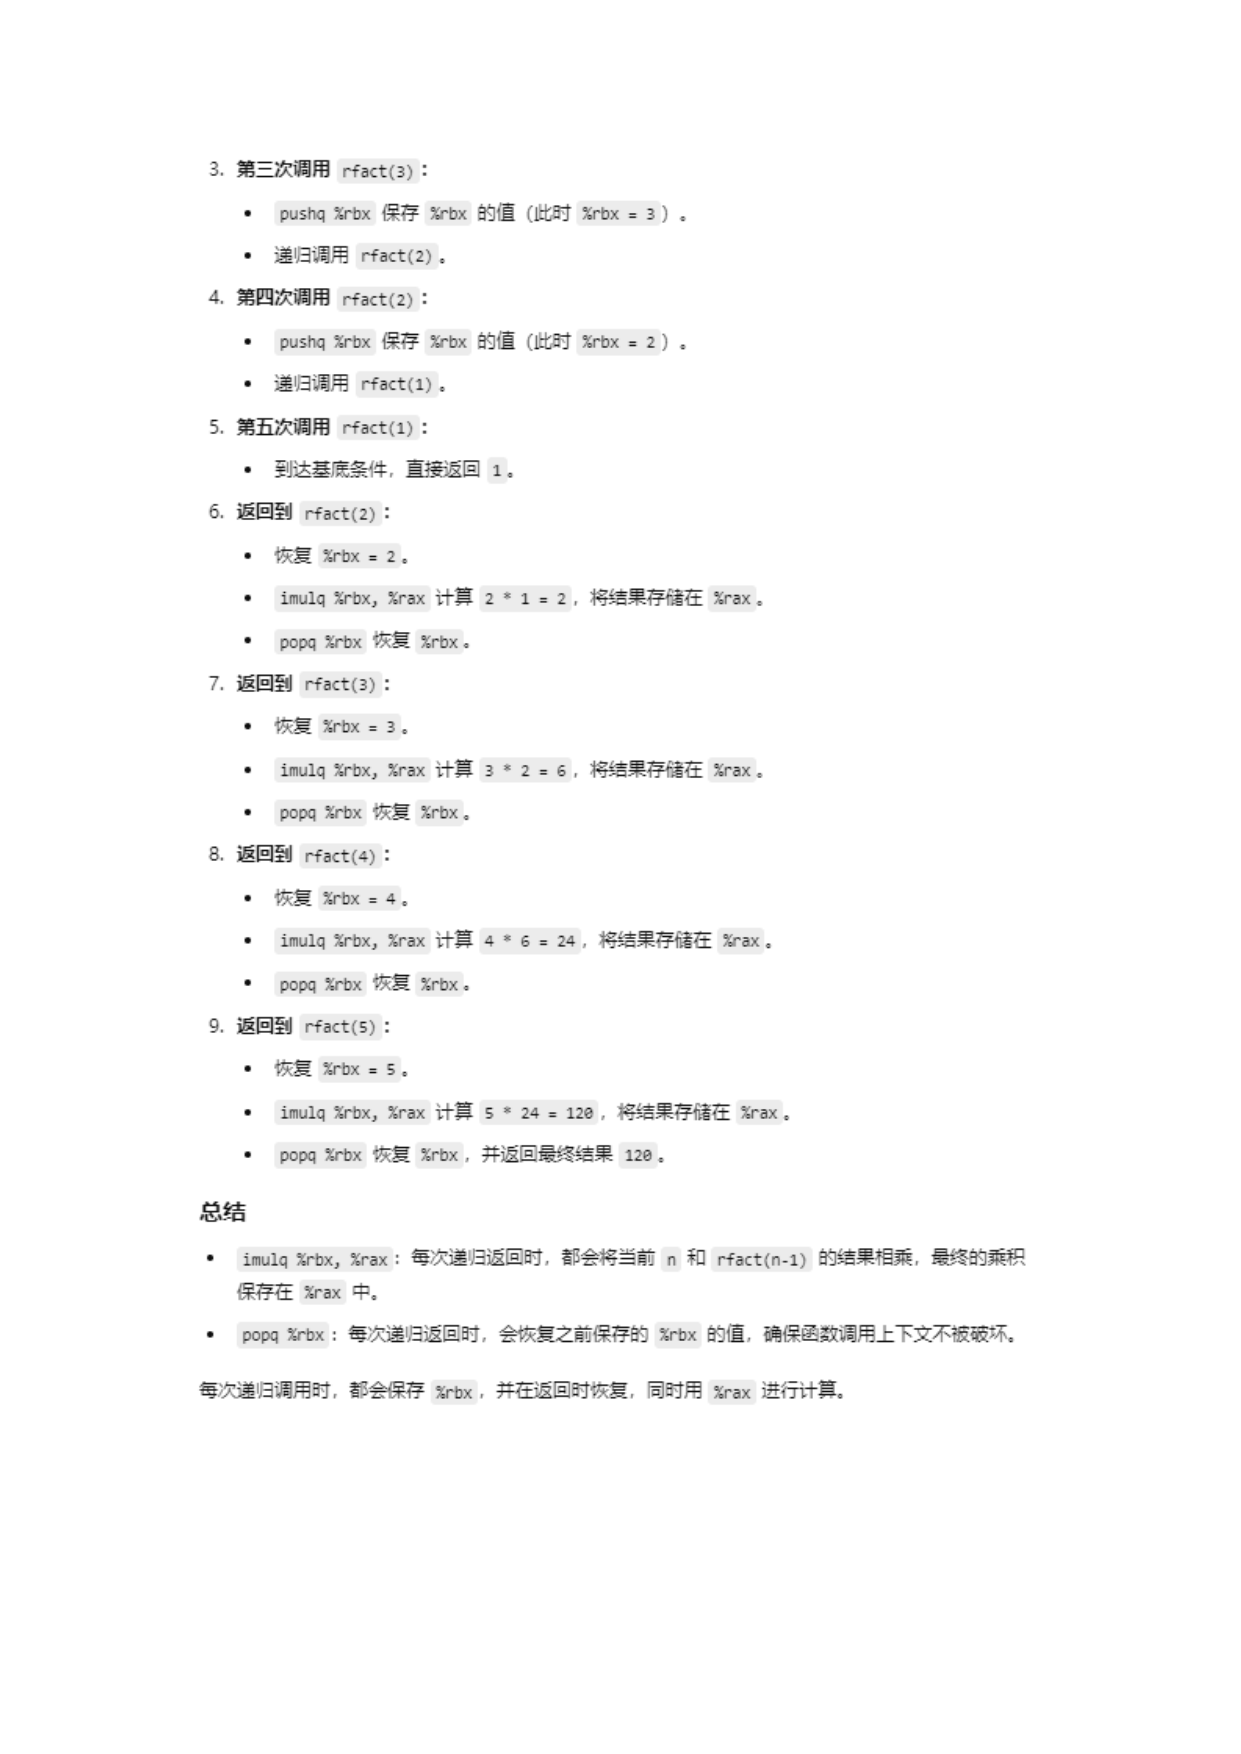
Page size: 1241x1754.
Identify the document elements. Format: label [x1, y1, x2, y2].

picture [187, 151, 1104, 1416]
